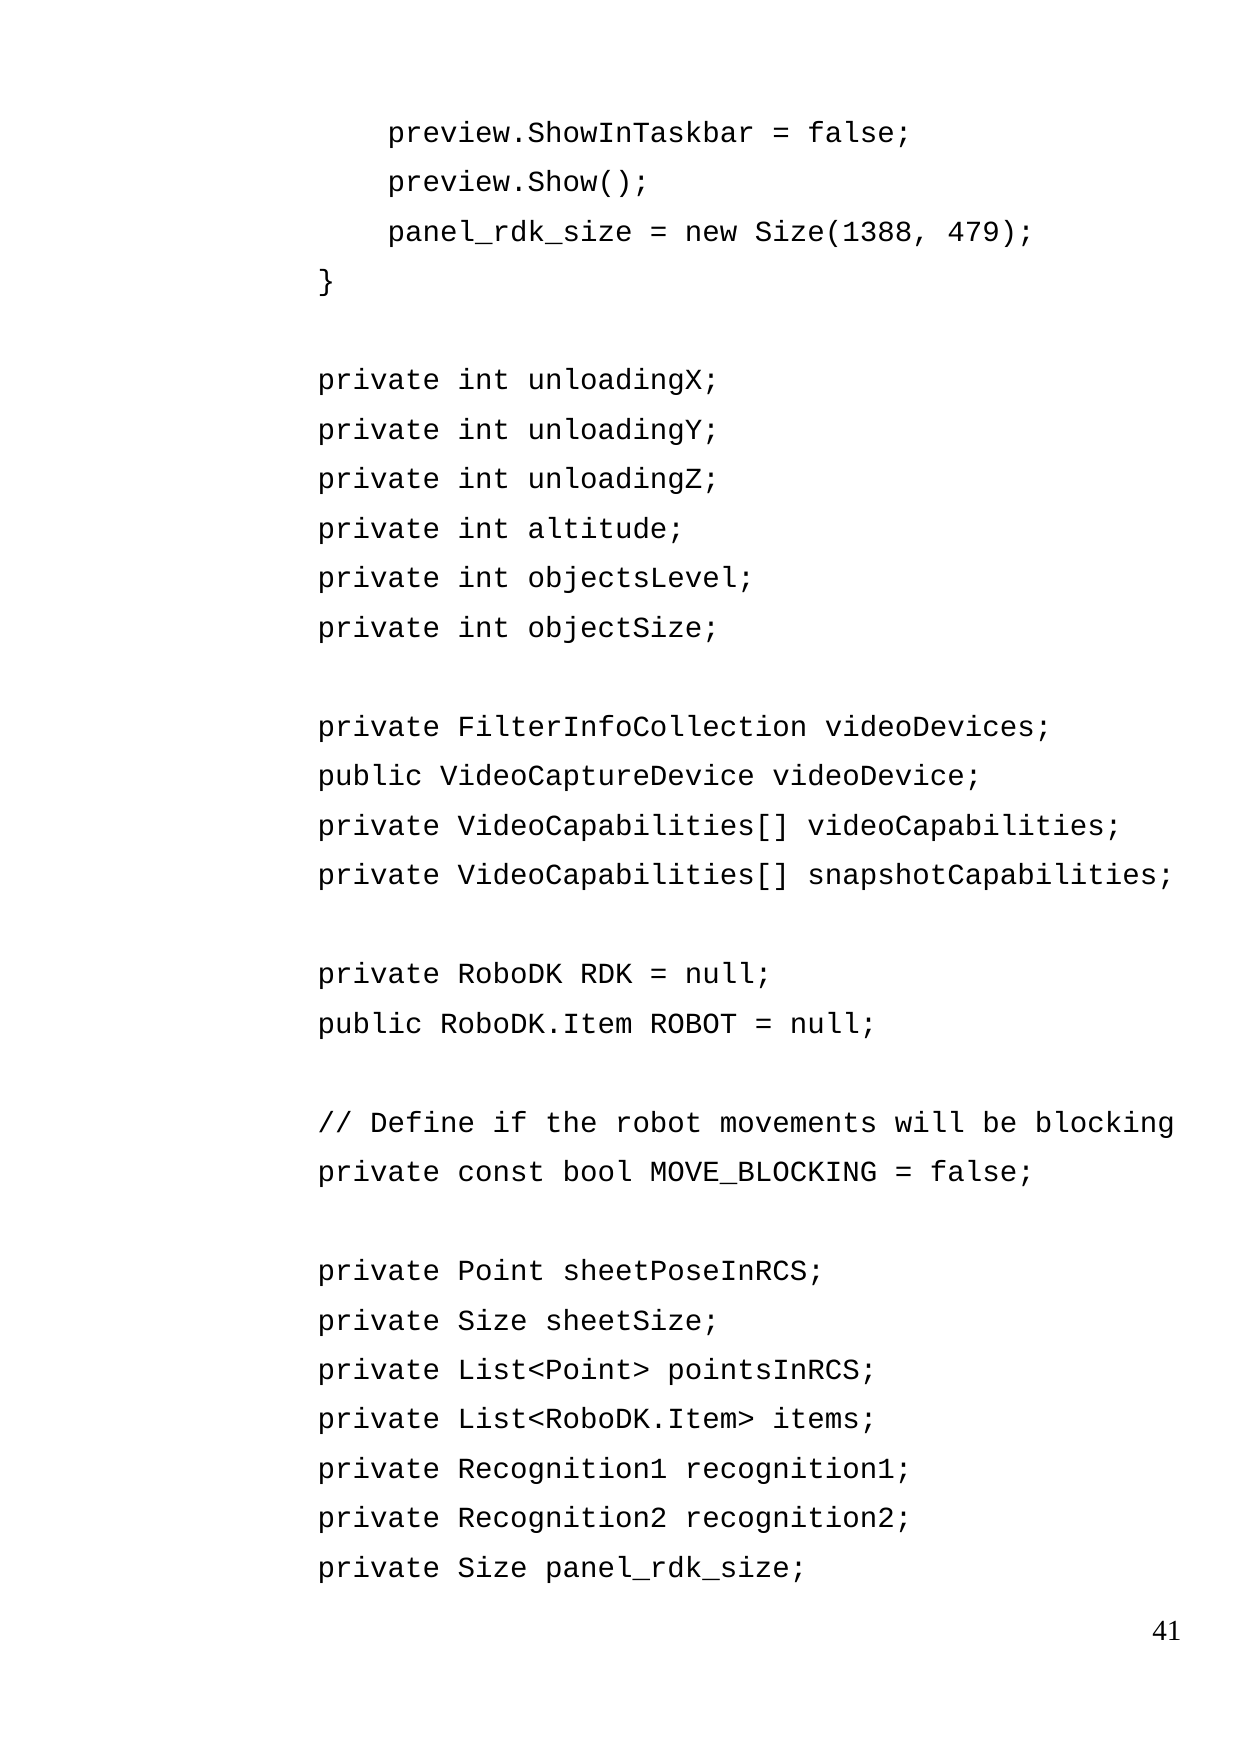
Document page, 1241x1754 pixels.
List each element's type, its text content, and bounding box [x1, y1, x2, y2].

text private Size sheetSize; [177, 1306, 1181, 1339]
text private int unloadingX; [177, 366, 1181, 398]
text private List<RoboDK.Item> items; [177, 1404, 1181, 1438]
text private RoboDK RDK = null; [177, 959, 1181, 992]
text // Define if the robot movements will be blocking [177, 1108, 1181, 1141]
text preview.Show(); [177, 168, 1181, 201]
text private FilterInfoCollection videoDevices; [177, 712, 1181, 745]
text private const bool MOVE_BLOCKING = false; [177, 1157, 1181, 1190]
text } [177, 267, 1181, 299]
text public RoboDK.Item ROBOT = null; [177, 1009, 1181, 1042]
text public VideoCaptureDevice videoDevice; [177, 761, 1181, 794]
text private int unloadingY; [177, 415, 1181, 448]
text preview.ShowInTaskbar = false; [177, 118, 1181, 151]
text private VideoCapabilities[] snapshotCapabilities; [177, 860, 1181, 893]
text private int objectSize; [177, 613, 1181, 646]
text private int unloadingZ; [177, 464, 1181, 497]
text private int altitude; [177, 514, 1181, 547]
text private Point sheetPoseInRCS; [177, 1256, 1181, 1289]
text private VideoCapabilities[] videoCapabilities; [177, 811, 1181, 844]
text private int objectsLevel; [177, 563, 1181, 596]
text private Recognition1 recognition1; [177, 1454, 1181, 1487]
text private List<Point> pointsInRCS; [177, 1355, 1181, 1388]
text private Size panel_rdk_size; [177, 1553, 1181, 1586]
text private Recognition2 recognition2; [177, 1503, 1181, 1537]
text panel_rdk_size = new Size(1388, 479); [177, 217, 1181, 250]
